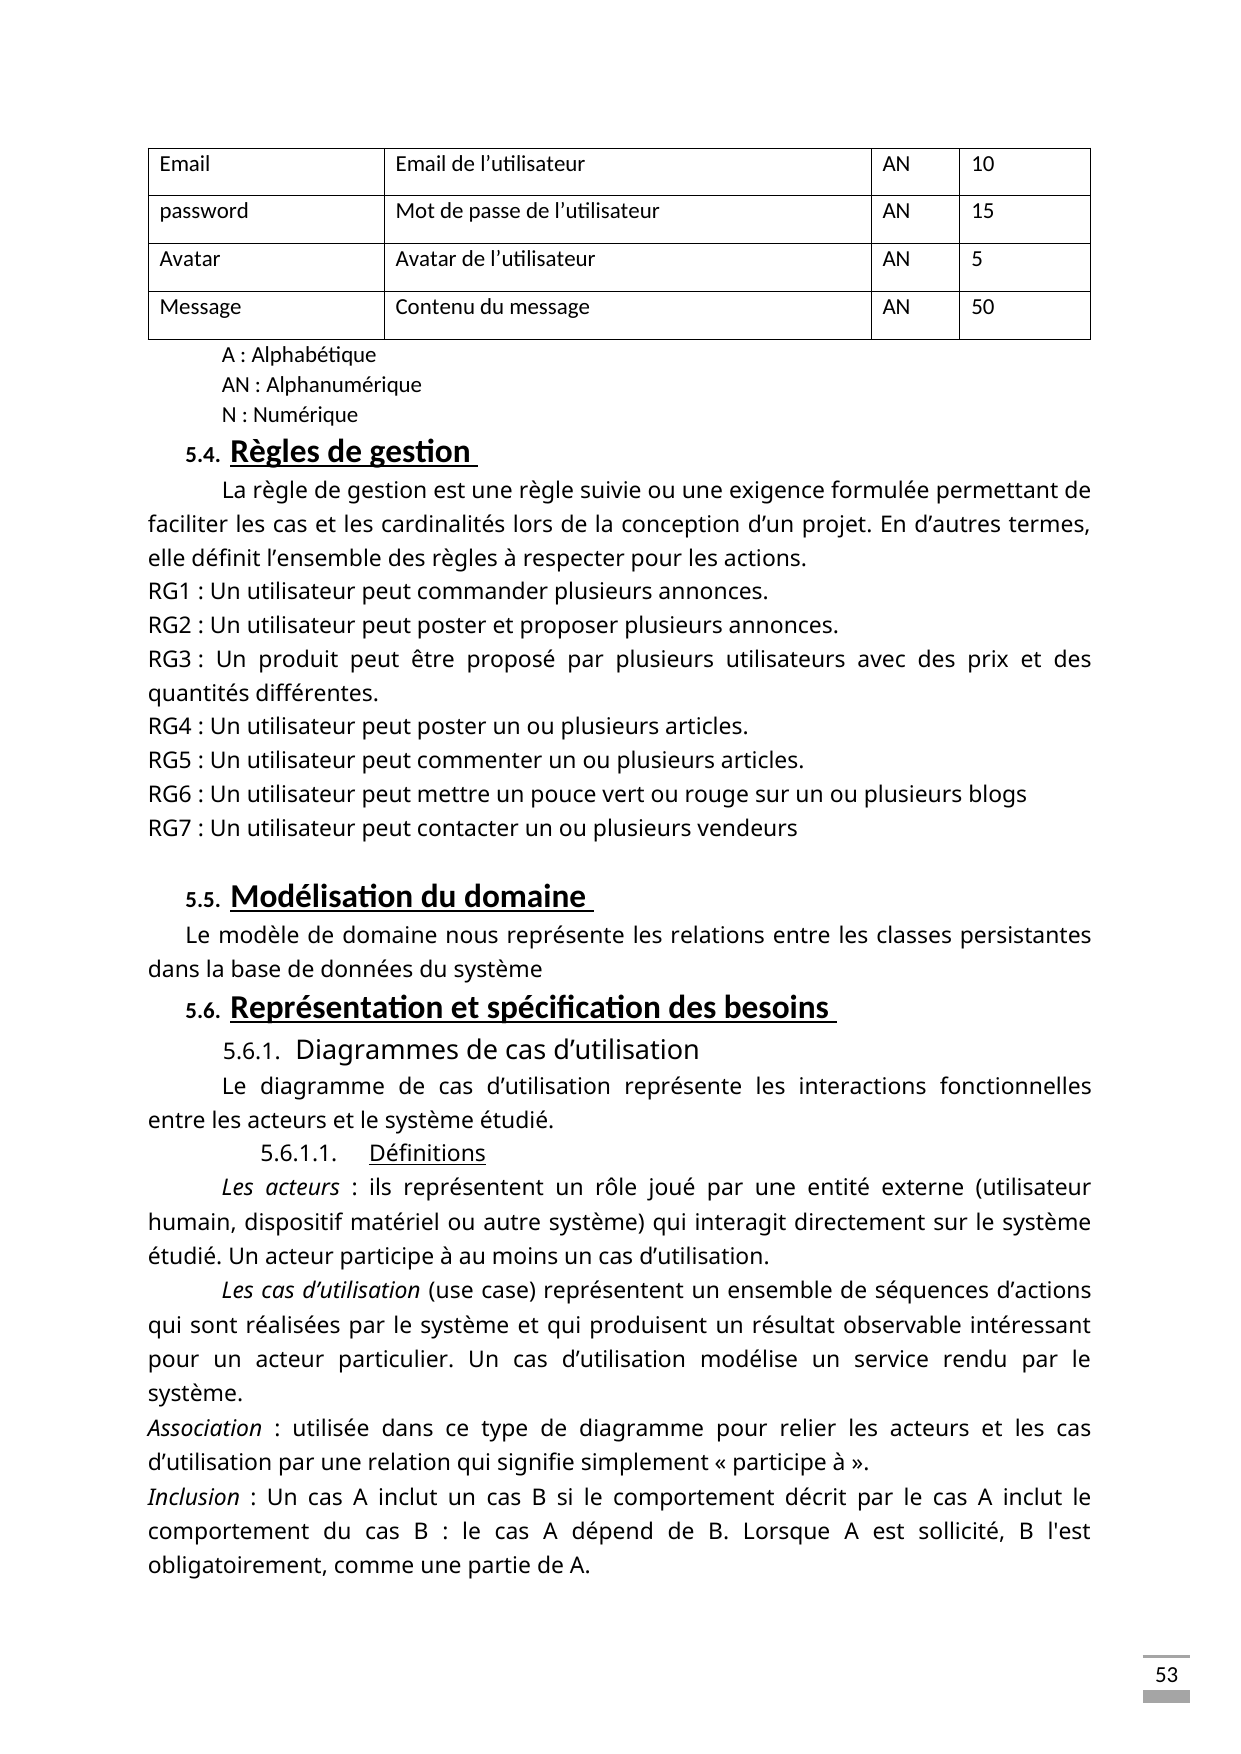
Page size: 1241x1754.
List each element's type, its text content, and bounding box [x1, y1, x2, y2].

text La règle de gestion est une règle suivie ou une exigence formulée permettant de faciliter les cas et les cardinalités lors de la conception d’un projet. En d’autres termes, elle définit l’ensemble des règles à respecter pour les actions. [148, 474, 1093, 573]
table_cell AN [872, 196, 959, 243]
list Règles de gestion [185, 431, 1093, 471]
text RG2 : Un utilisateur peut poster et proposer plusieurs annonces. [148, 609, 1093, 640]
text Le diagramme de cas d’utilisation représente les interactions fonctionnelles entre les acteurs et le système étudié. [148, 1070, 1093, 1135]
table_cell Mot de passe de l’utilisateur [385, 196, 871, 243]
table_cell password [149, 196, 384, 243]
table_cell AN [872, 292, 959, 339]
text RG1 : Un utilisateur peut commander plusieurs annonces. [148, 575, 1093, 607]
text RG3 : Un produit peut être proposé par plusieurs utilisateurs avec des prix et des quantités différentes. [148, 643, 1093, 708]
table_cell AN [872, 244, 959, 291]
text Les acteurs : ils représentent un rôle joué par une entité externe (utilisateur humain, dispositif matériel ou autre système) qui interagit directement sur le système étudié. Un acteur participe à au moins un cas d’utilisation. [148, 1171, 1093, 1271]
table_cell Avatar de l’utilisateur [385, 244, 871, 291]
table_cell 5 [960, 244, 1090, 291]
table_cell Email [149, 149, 384, 195]
text A : Alphabétique [148, 340, 1093, 368]
list Modélisation du domaine [185, 876, 1093, 916]
text RG4 : Un utilisateur peut poster un ou plusieurs articles. [148, 710, 1093, 742]
table_cell AN [872, 149, 959, 195]
text AN : Alphanumérique [148, 370, 1093, 398]
text Association : utilisée dans ce type de diagramme pour relier les acteurs et les cas d’utilisation par une relation qui signifie simplement « participe à ». [148, 1412, 1093, 1477]
text N : Numérique [148, 400, 1093, 428]
list Diagrammes de cas d’utilisation [223, 1030, 1093, 1067]
table_cell Avatar [149, 244, 384, 291]
list Définitions [260, 1137, 1093, 1169]
table_cell 50 [960, 292, 1090, 339]
text Inclusion : Un cas A inclut un cas B si le comportement décrit par le cas A inclut le comportement du cas B : le cas A dépend de B. Lorsque A est sollicité, B l'est obligatoirement, comme une partie de A. [148, 1481, 1093, 1581]
text RG7 : Un utilisateur peut contacter un ou plusieurs vendeurs [148, 812, 1093, 843]
list Représentation et spécification des besoins [185, 987, 1093, 1027]
table_cell 10 [960, 149, 1090, 195]
table_cell Message [149, 292, 384, 339]
table_cell 15 [960, 196, 1090, 243]
table_cell Contenu du message [385, 292, 871, 339]
text Les cas d’utilisation (use case) représentent un ensemble de séquences d’actions qui sont réalisées par le système et qui produisent un résultat observable intéressant pour un acteur particulier. Un cas d’utilisation modélise un service rendu par le système. [148, 1274, 1093, 1409]
text RG6 : Un utilisateur peut mettre un pouce vert ou rouge sur un ou plusieurs blogs [148, 778, 1093, 809]
text RG5 : Un utilisateur peut commenter un ou plusieurs articles. [148, 744, 1093, 775]
table_cell Email de l’utilisateur [385, 149, 871, 195]
text Le modèle de domaine nous représente les relations entre les classes persistantes dans la base de données du système [148, 919, 1093, 984]
